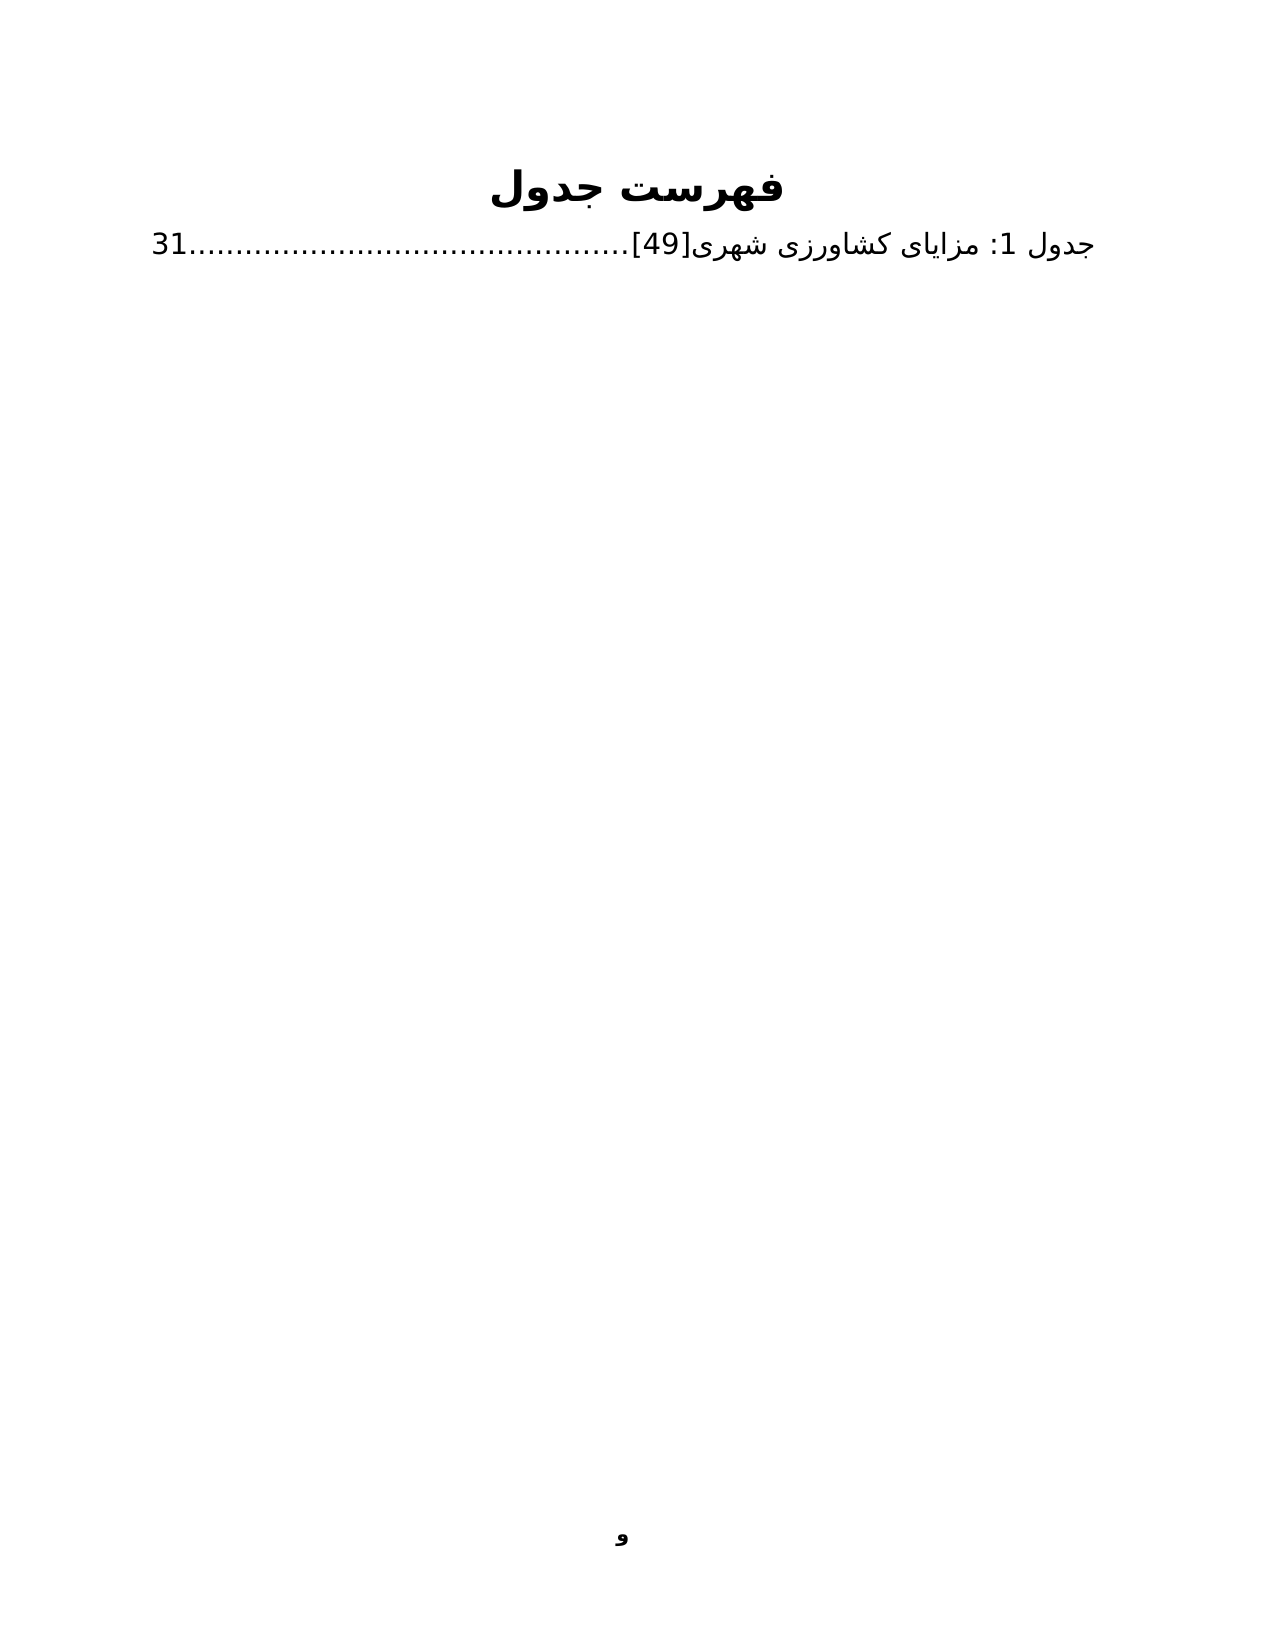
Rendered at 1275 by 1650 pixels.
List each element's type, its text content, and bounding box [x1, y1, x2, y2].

text جدول 1: مزایای کشاورزی شهری[49] 31 [150, 228, 1125, 262]
text فهرست جدول [150, 162, 1125, 211]
